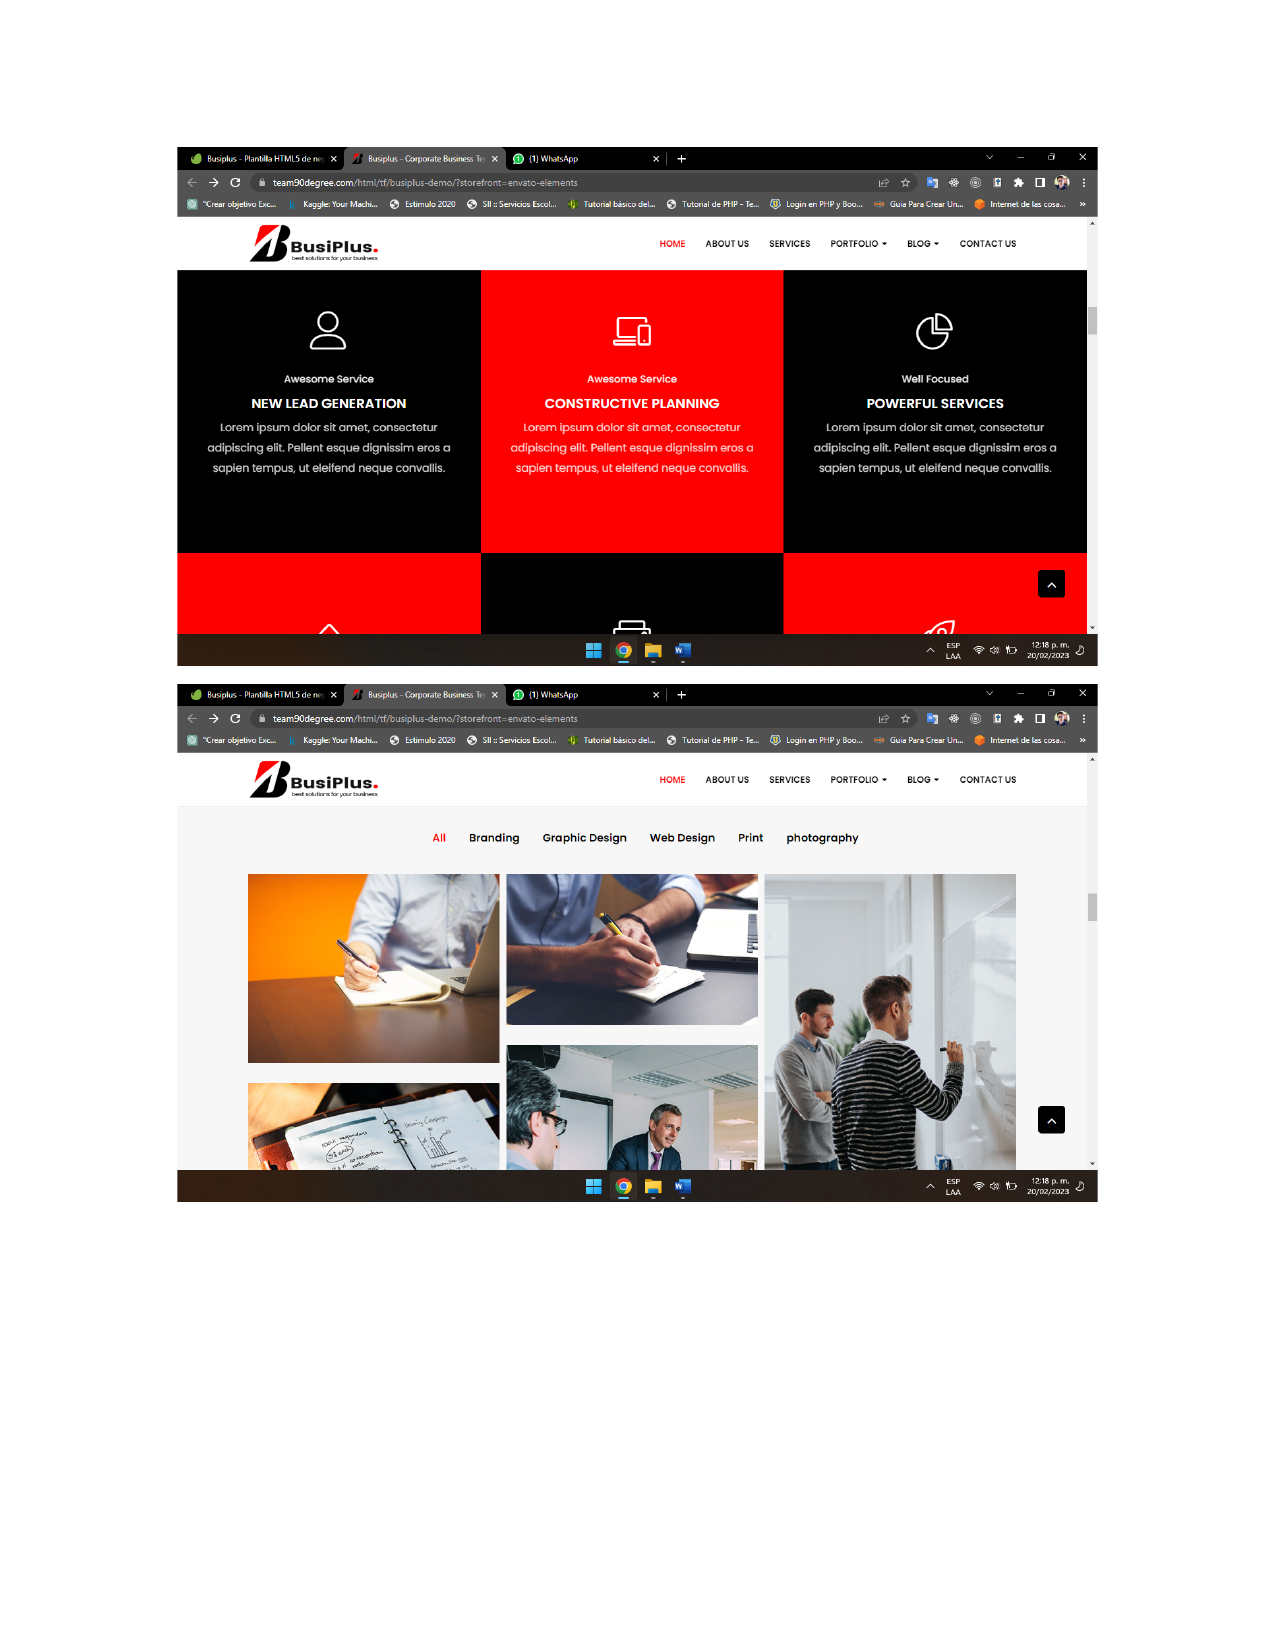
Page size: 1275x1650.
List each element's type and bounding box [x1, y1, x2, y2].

picture [177, 147, 1098, 666]
picture [177, 684, 1098, 1202]
